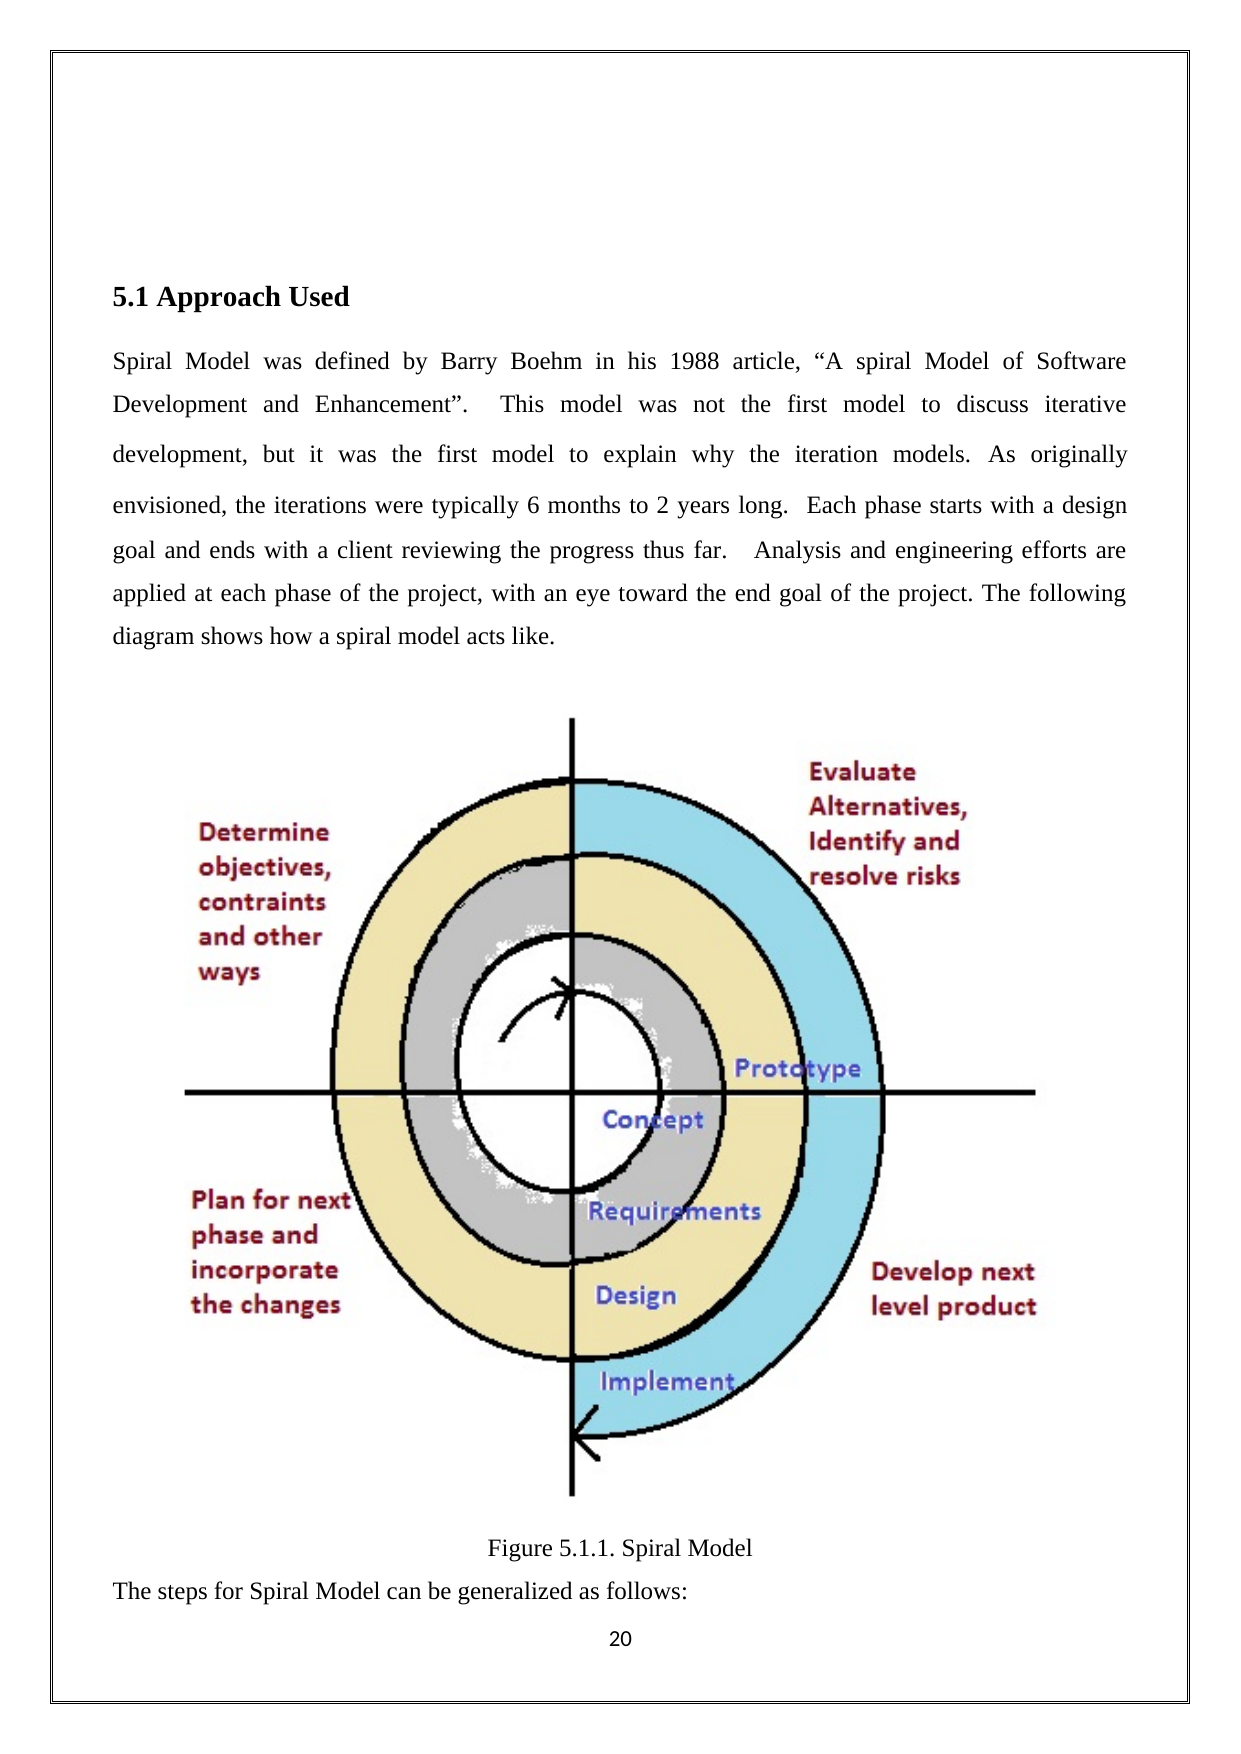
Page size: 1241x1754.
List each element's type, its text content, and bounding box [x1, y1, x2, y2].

picture [184, 713, 1056, 1504]
text Spiral Model was defined by Barry Boehm in his 1988 article, “A spiral Model of Software Development and Enhancement”. This model was not the first model to discuss iterative development, but it was the first model to explain why the iteration models. As originally envisioned, the iterations were typically 6 months to 2 years long. Each phase starts with a design goal and ends with a client reviewing the progress thus far. Analysis and engineering efforts are applied at each phase of the project, with an eye toward the end goal of the project. The following diagram shows how a spiral model acts like. [112, 346, 1128, 650]
text The steps for Spiral Model can be generalized as follows: [112, 1576, 1128, 1605]
text 5.1 Approach Used [112, 279, 1128, 313]
